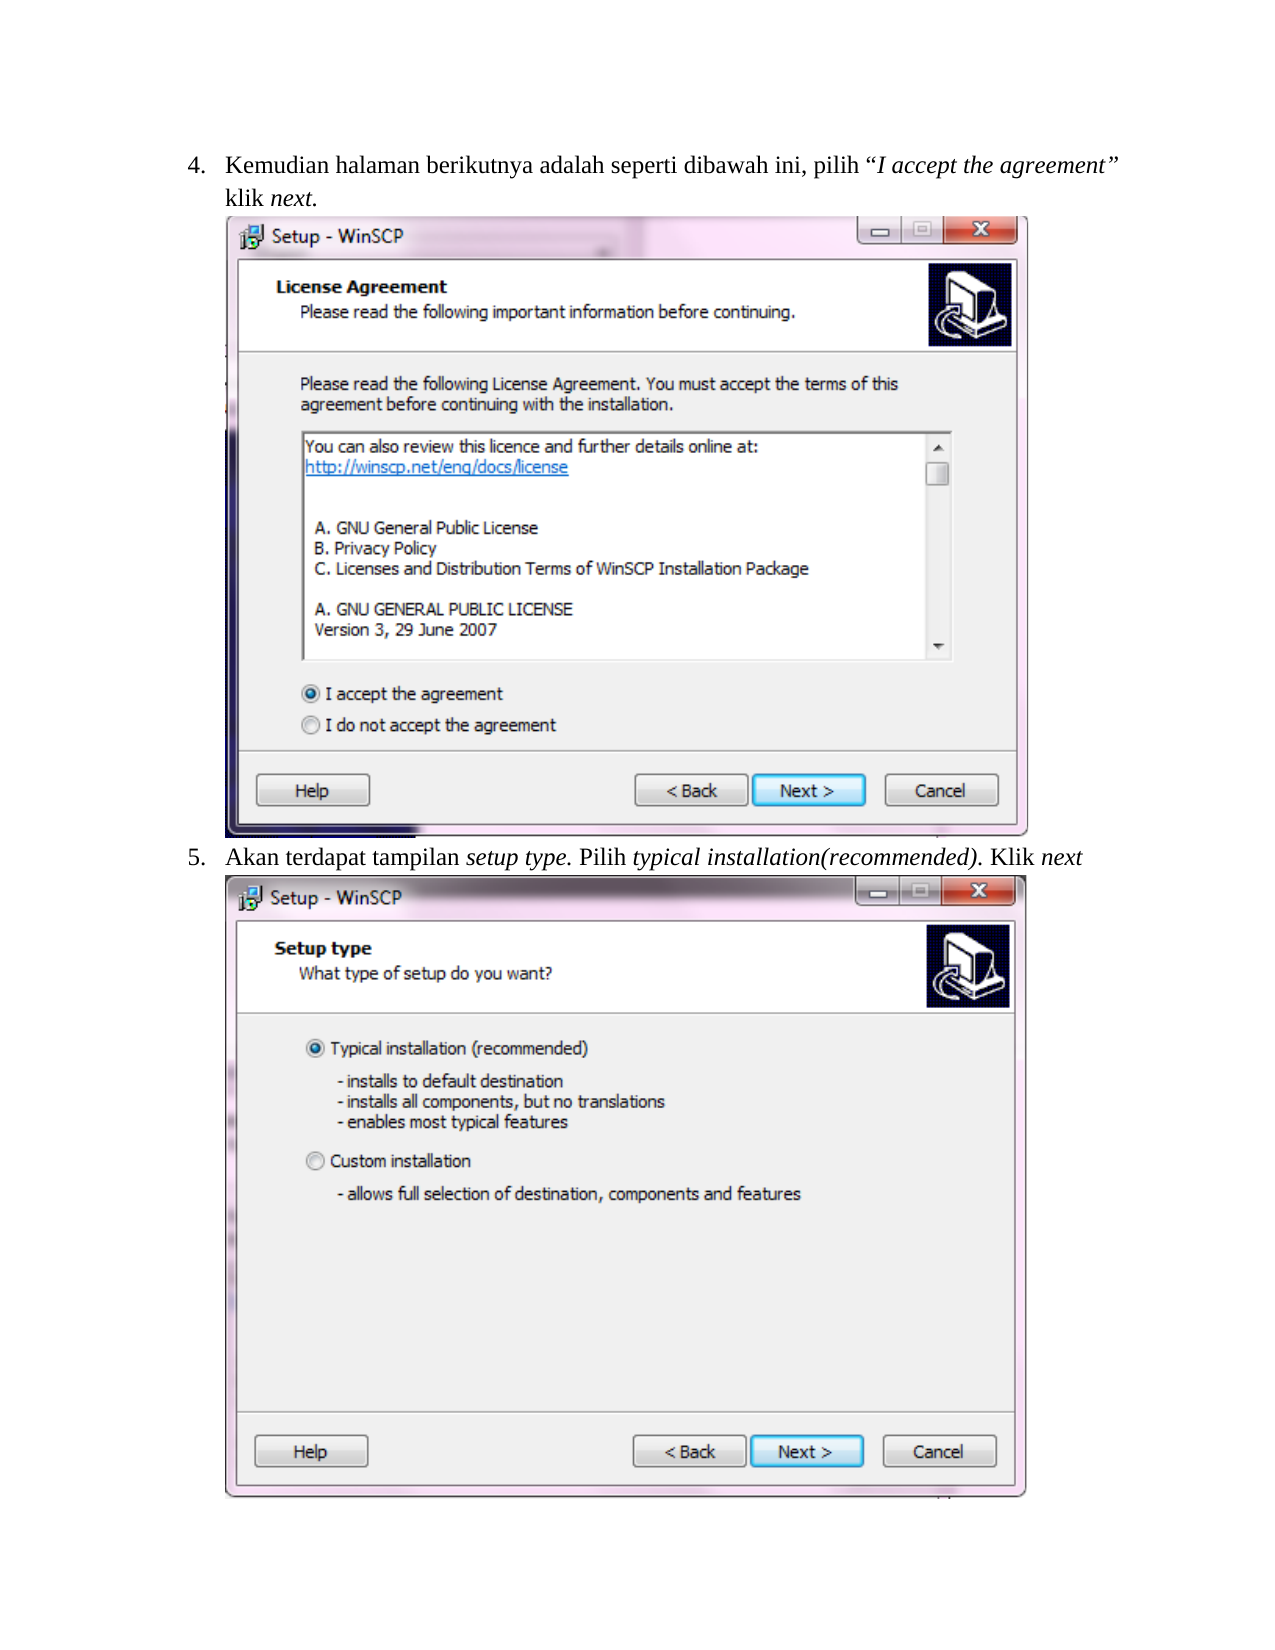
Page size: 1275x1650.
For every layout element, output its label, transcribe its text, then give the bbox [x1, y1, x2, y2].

list Akan terdapat tampilan setup type. Pilih typical installation(recommended). Klik next [187, 842, 1125, 871]
picture [225, 216, 1029, 838]
list Kemudian halaman berikutnya adalah seperti dibawah ini, pilih “I accept the agreement” klik next. [187, 150, 1125, 212]
picture [225, 875, 1027, 1499]
